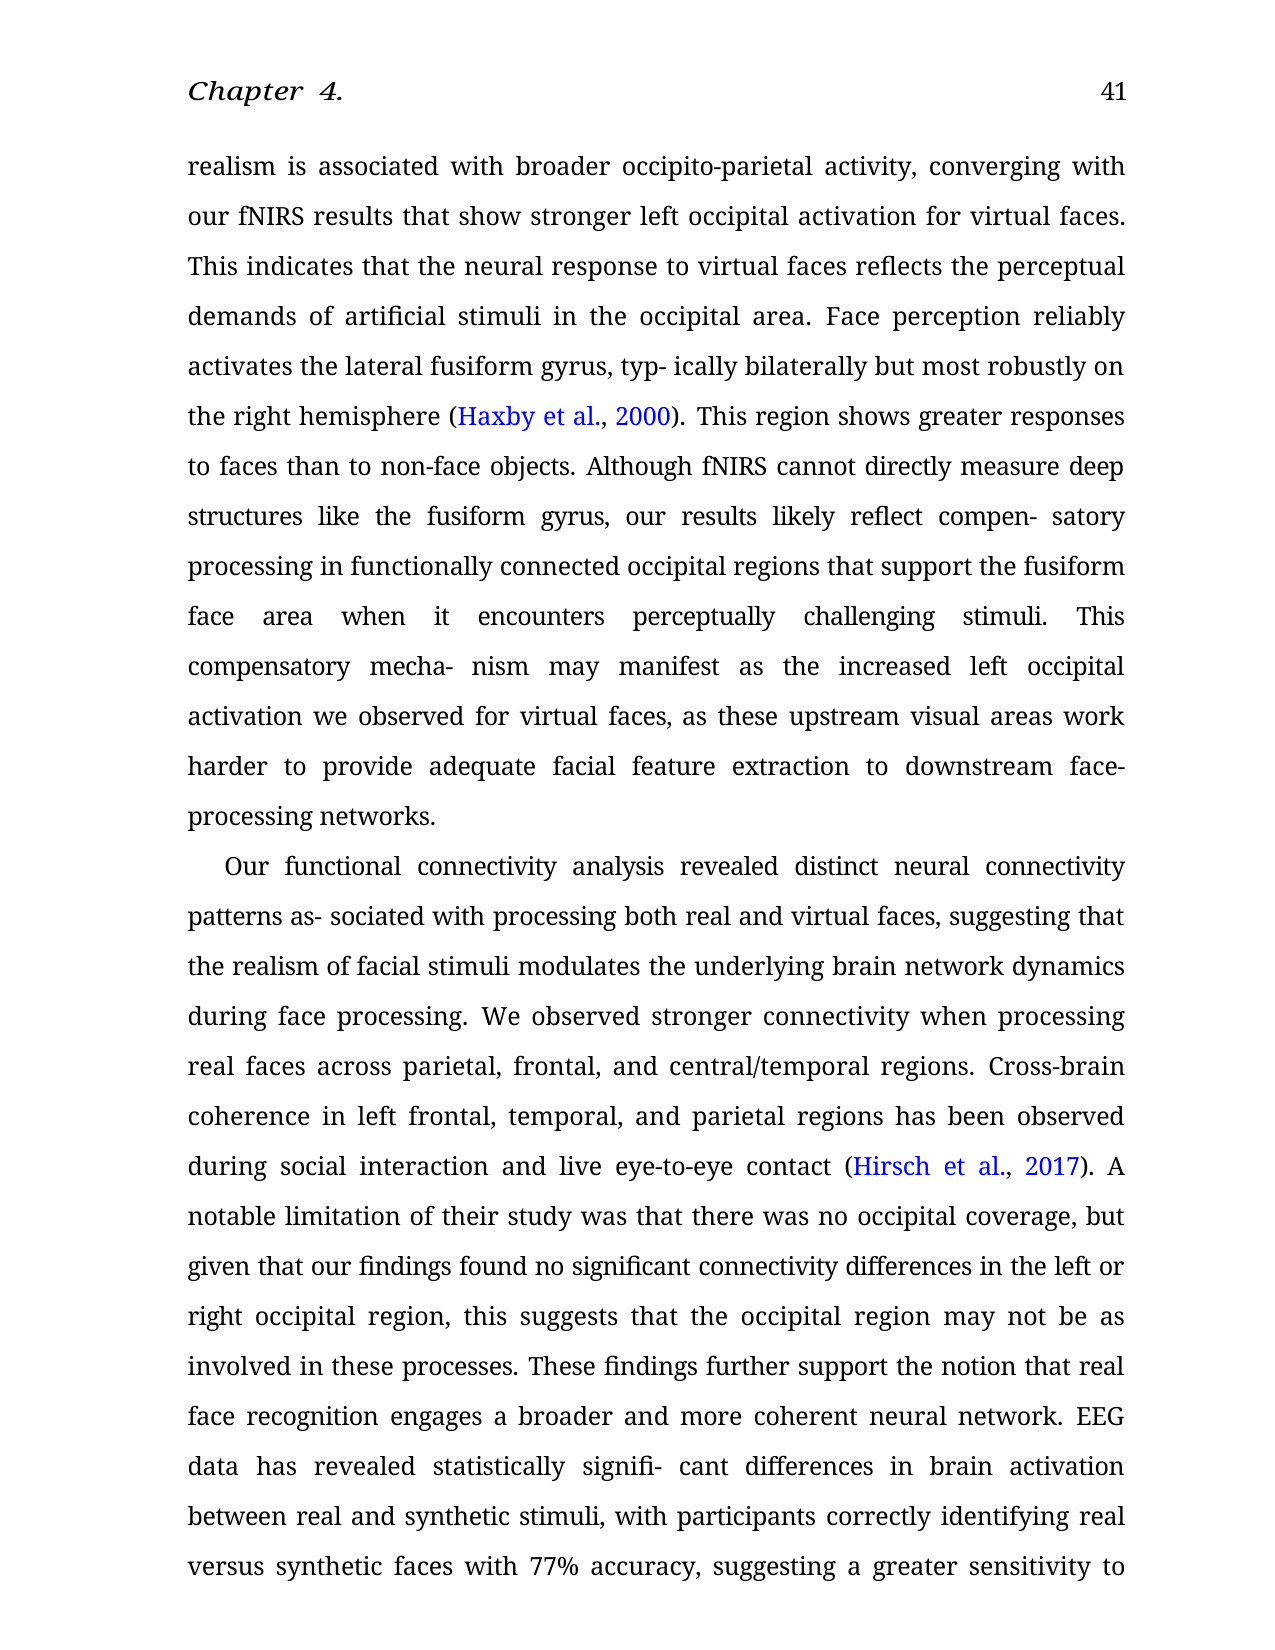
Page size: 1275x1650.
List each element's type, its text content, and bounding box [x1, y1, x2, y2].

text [187, 848, 1125, 1583]
text realism is associated with broader occipito-parietal activity, converging with our fNIRS results that show stronger left occipital activation for virtual faces. This indicates that the neural response to virtual faces reflects the perceptual demands of artificial stimuli in the occipital area. Face perception reliably activates the lateral fusiform gyrus, typ- ically bilaterally but most robustly on the right hemisphere (Haxby et al., 2000). This region shows greater responses to faces than to non-face objects. Although fNIRS cannot directly measure deep structures like the fusiform gyrus, our results likely reflect compen- satory processing in functionally connected occipital regions that support the fusiform face area when it encounters perceptually challenging stimuli. This compensatory mecha- nism may manifest as the increased left occipital activation we observed for virtual faces, as these upstream visual areas work harder to provide adequate facial feature extraction to downstream face-processing networks. [187, 148, 1126, 832]
